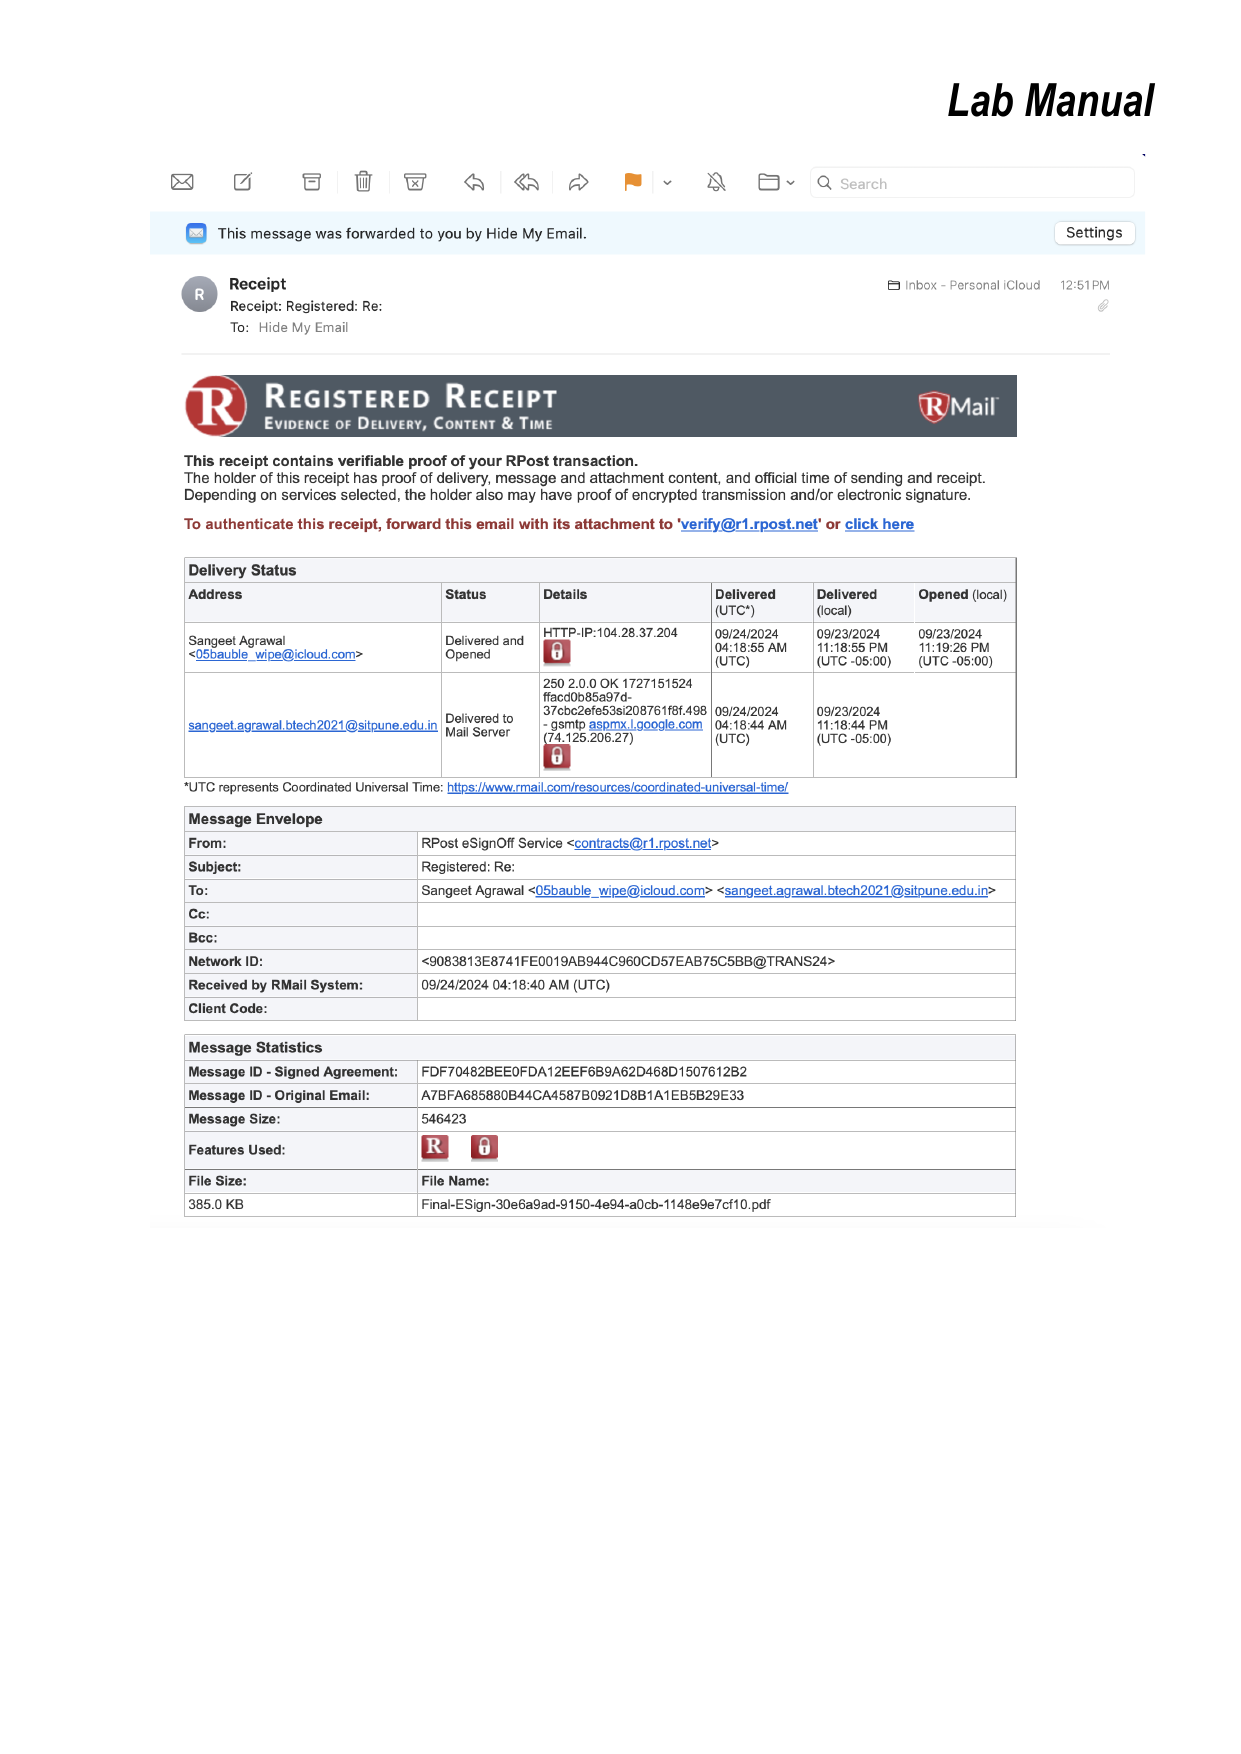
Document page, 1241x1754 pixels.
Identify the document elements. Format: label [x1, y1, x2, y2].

picture [150, 154, 1146, 1228]
